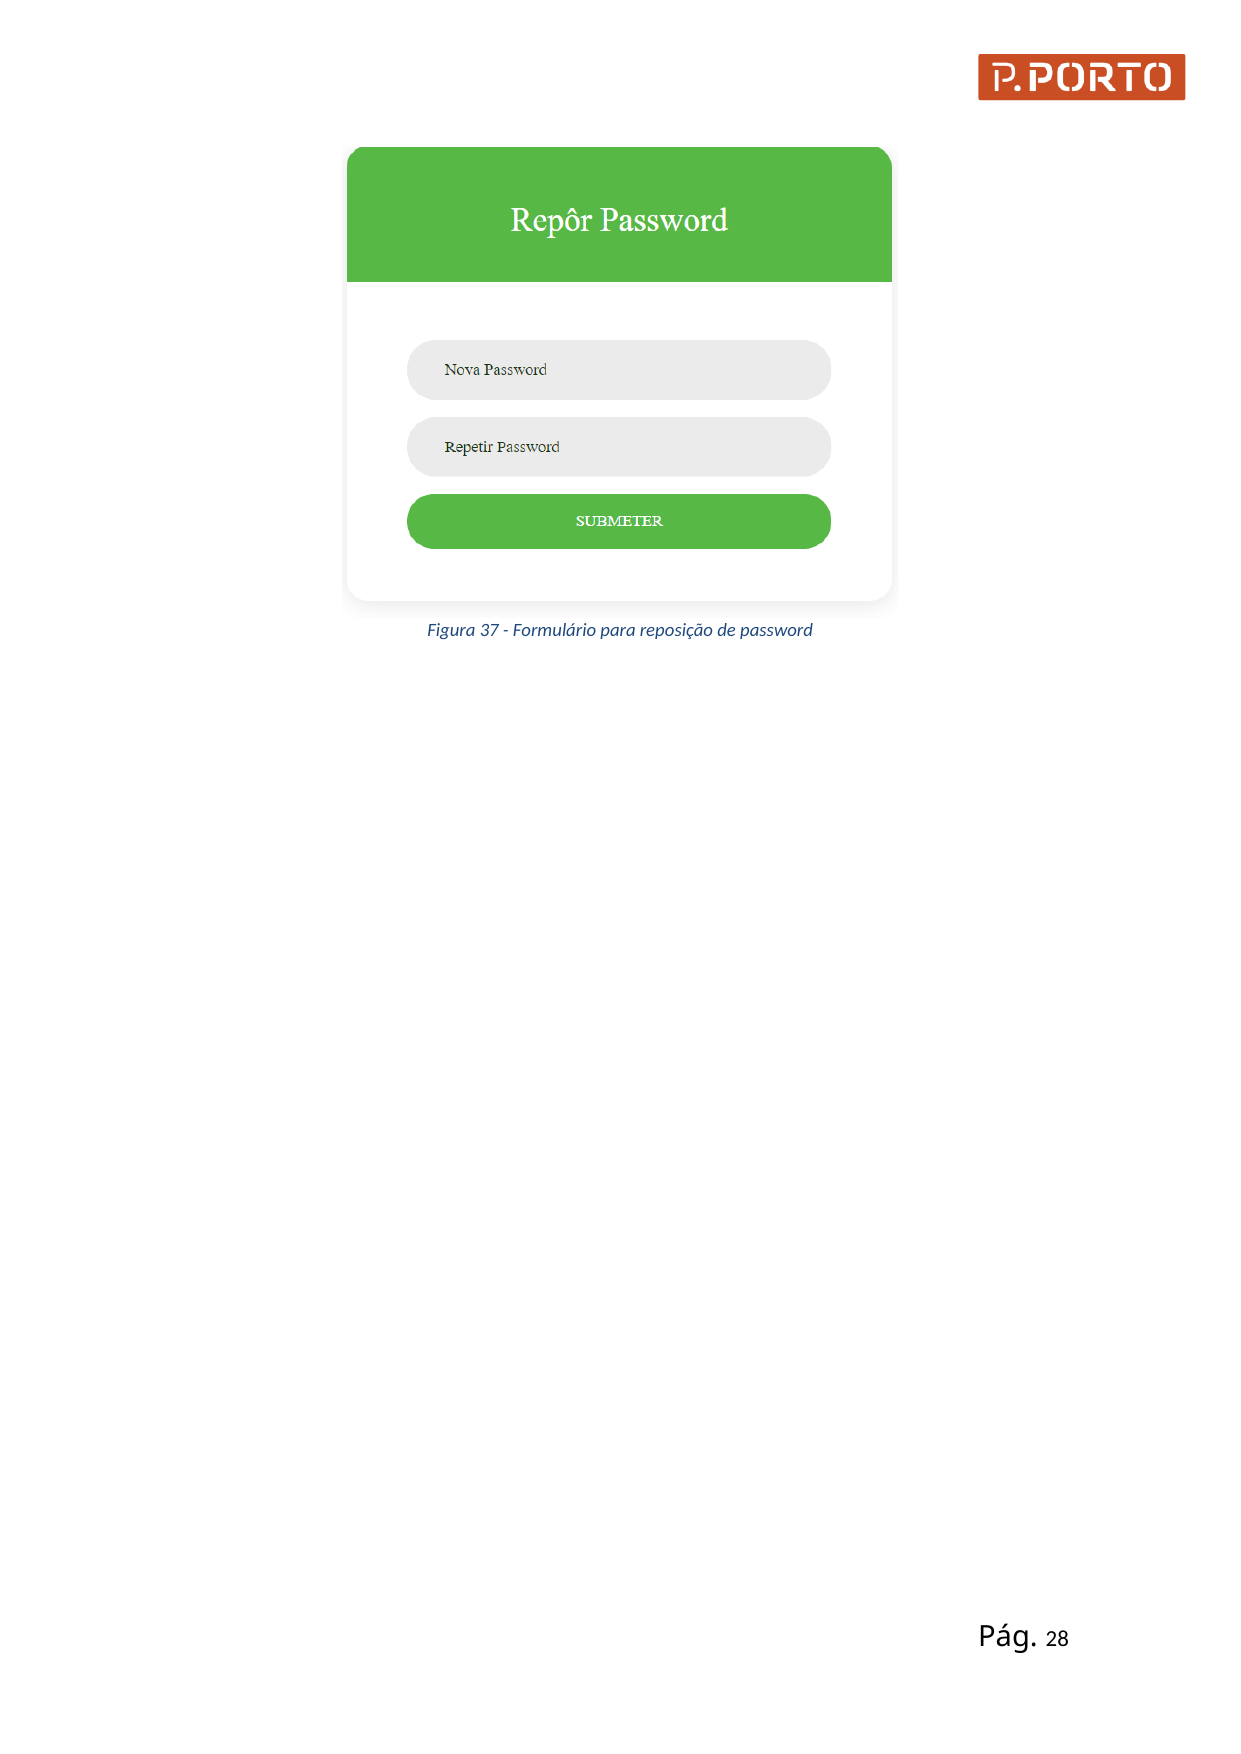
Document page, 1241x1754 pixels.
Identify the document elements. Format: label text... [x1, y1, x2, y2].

picture [341, 147, 899, 618]
picture [978, 54, 1186, 101]
text Figura 37 - Formulário para reposição de password [177, 618, 1063, 641]
